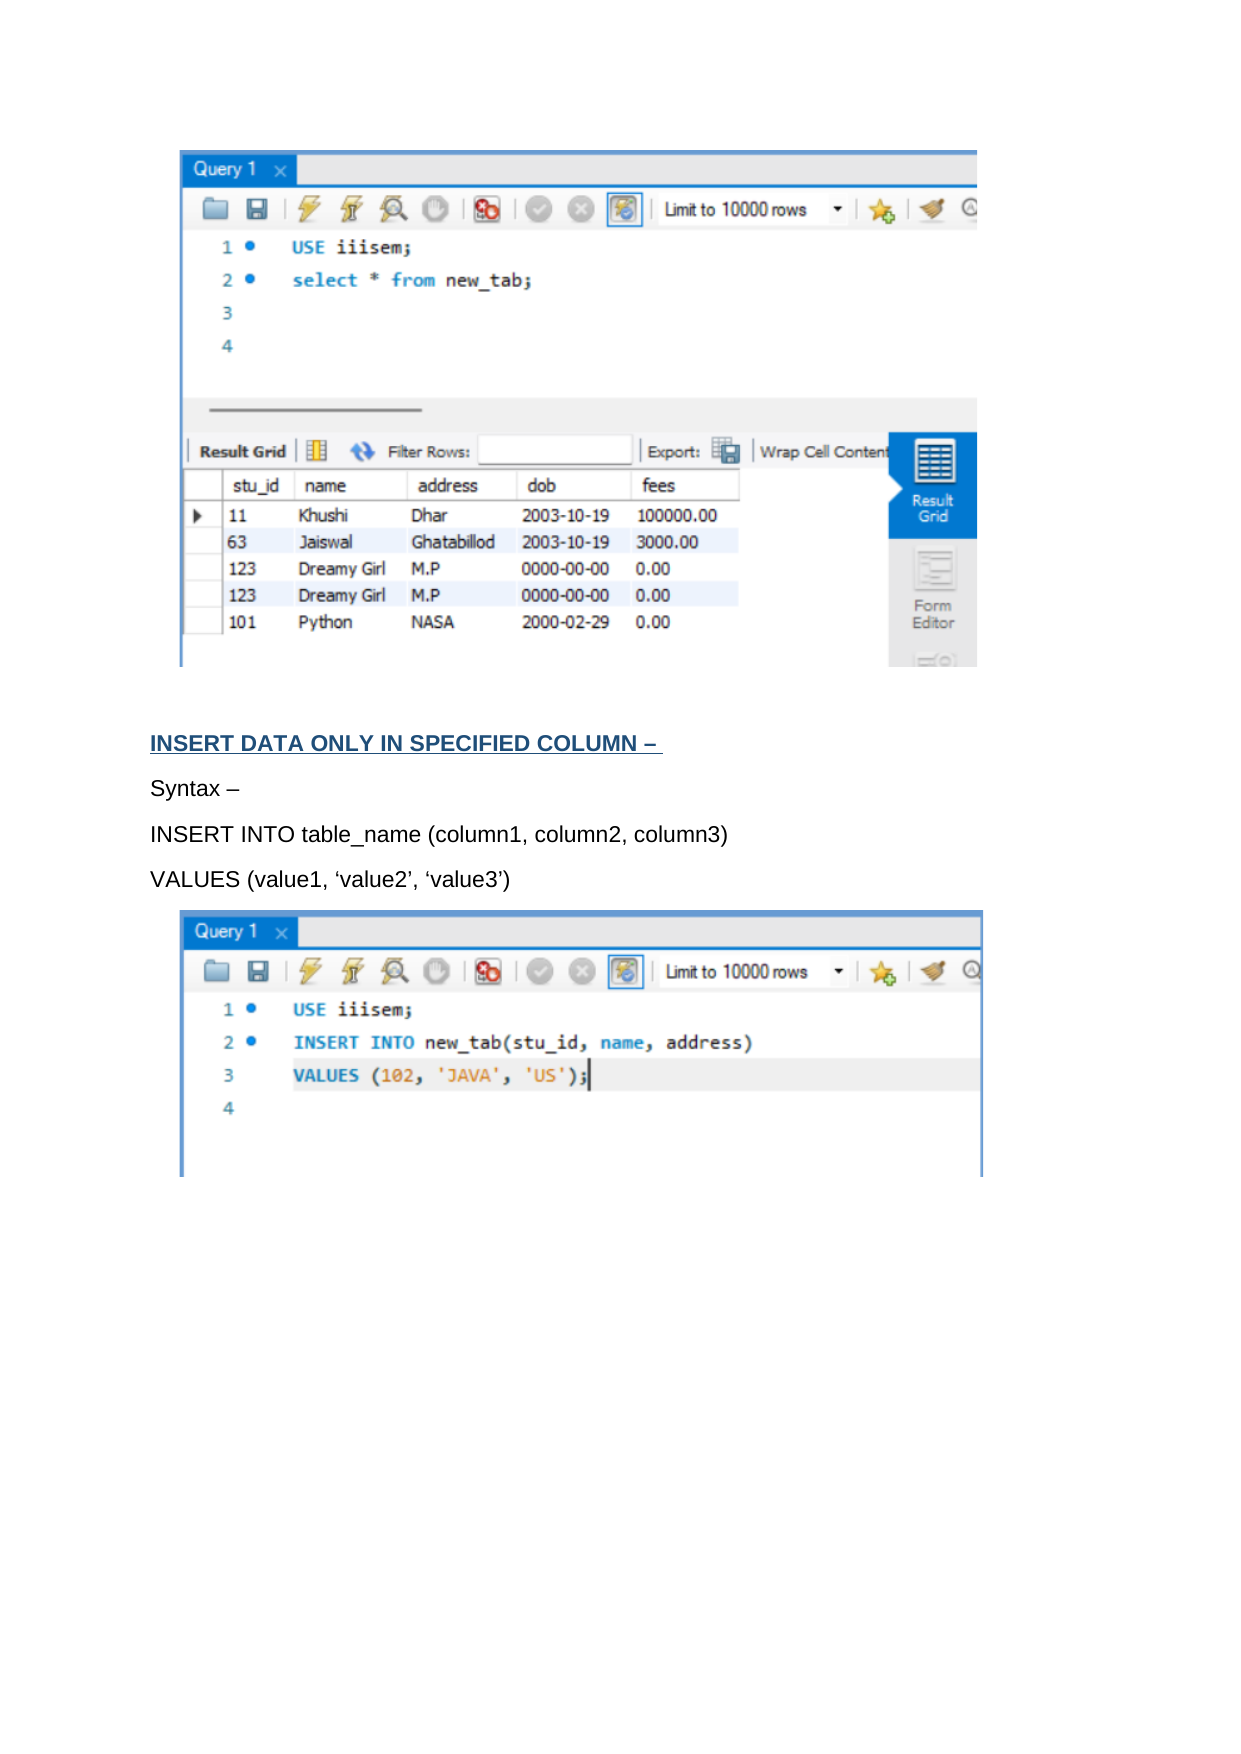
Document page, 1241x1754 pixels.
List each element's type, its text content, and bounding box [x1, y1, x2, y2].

text INSERT INTO table_name (column1, column2, column3) [150, 821, 1090, 847]
text Syntax – [150, 775, 1090, 802]
text INSERT DATA ONLY IN SPECIFIED COLUMN – [150, 730, 1090, 757]
picture [179, 910, 984, 1177]
picture [179, 150, 978, 667]
text VALUES (value1, ‘value2’, ‘value3’) [150, 866, 1090, 892]
